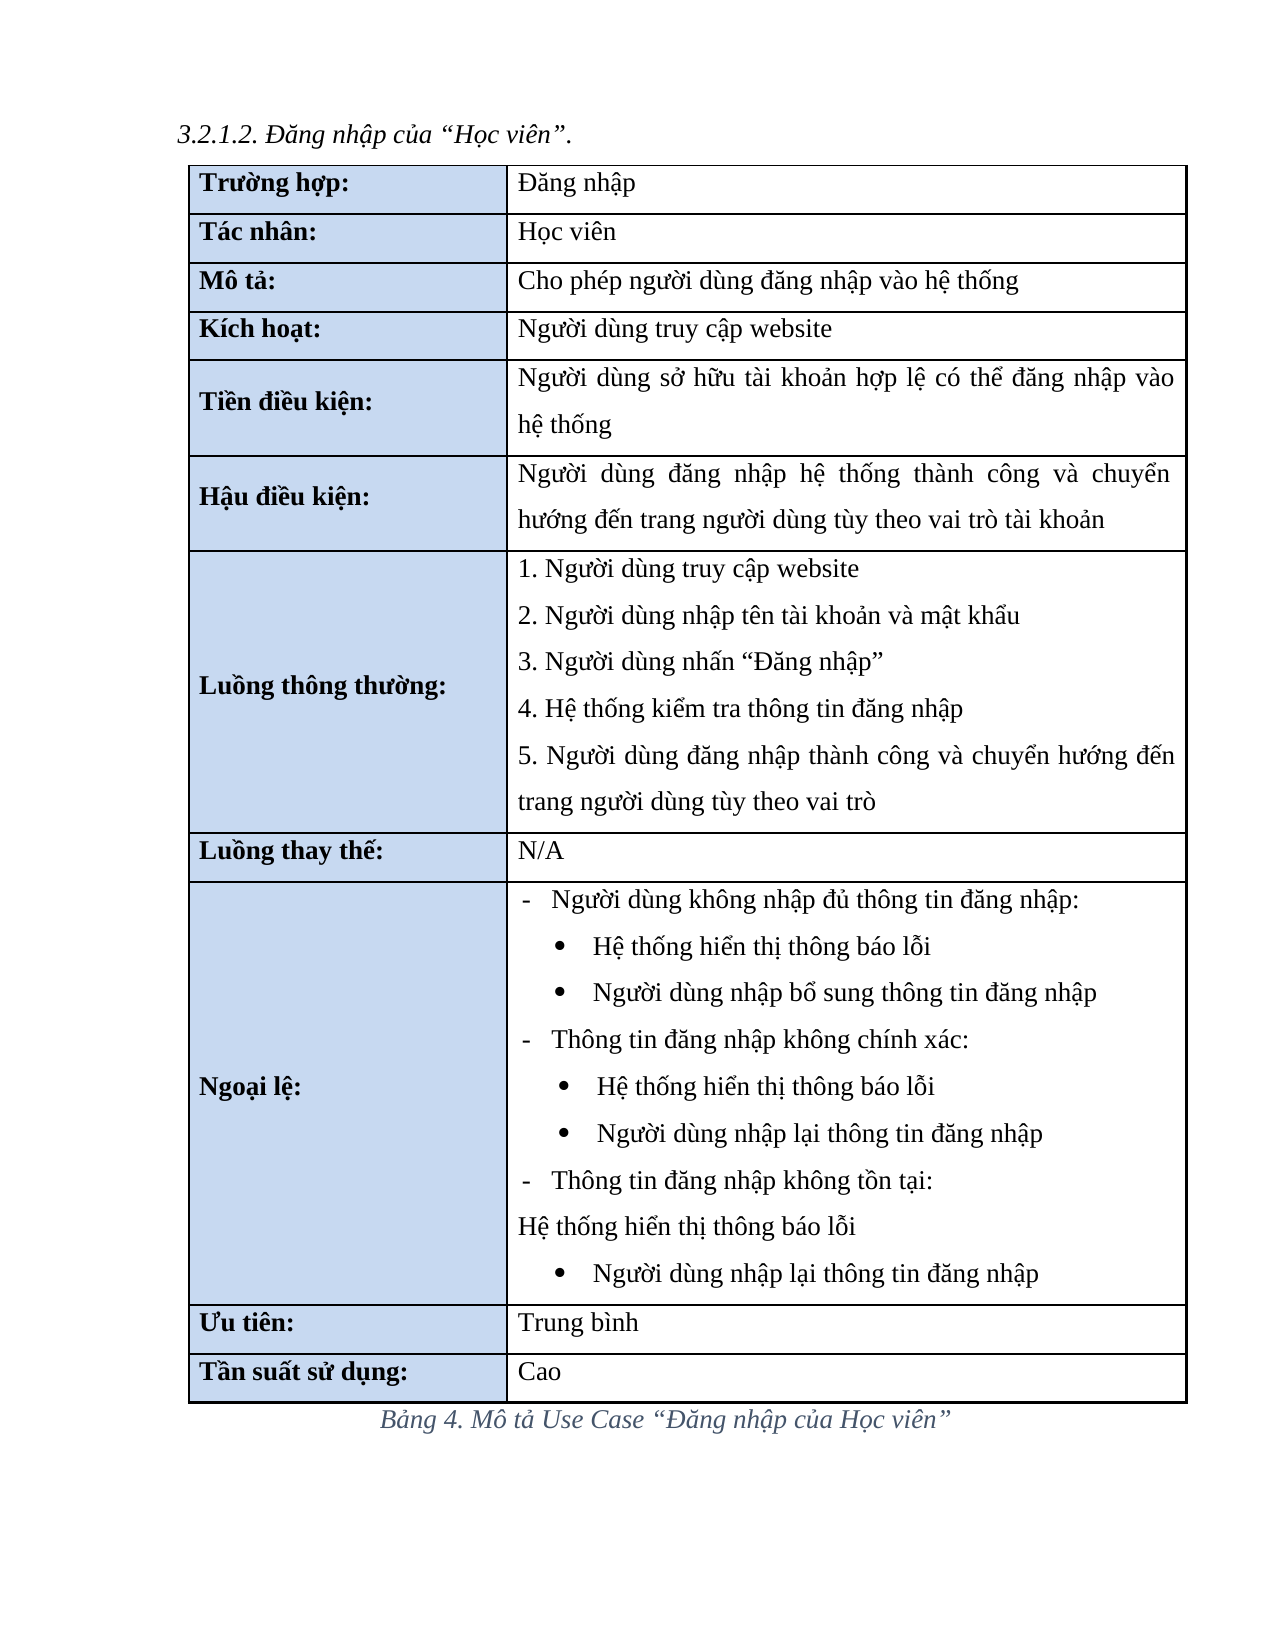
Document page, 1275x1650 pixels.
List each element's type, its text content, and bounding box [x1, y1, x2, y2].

table_cell Ngoại lệ: [190, 883, 506, 1304]
table_cell Tiền điều kiện: [190, 361, 506, 455]
table_cell Luồng thay thế: [190, 834, 506, 881]
table_cell Người dùng sở hữu tài khoản hợp lệ có thể đăng nhập vào hệ thống [508, 361, 1185, 455]
table_header Trường hợp: [190, 166, 506, 213]
text Bảng 4. Mô tả Use Case “Đăng nhập của Học viên” [177, 1403, 1157, 1435]
table_cell Kích hoạt: [190, 313, 506, 359]
table_header Đăng nhập [508, 166, 1185, 213]
table_cell Hậu điều kiện: [190, 457, 506, 550]
table_cell Cho phép người dùng đăng nhập vào hệ thống [508, 264, 1185, 311]
table_cell Học viên [508, 215, 1185, 262]
subtitle 3.2.1.2. Đăng nhập của “Học viên”. [177, 118, 1157, 149]
table_cell Người dùng đăng nhập hệ thống thành công và chuyển hướng đến trang người dùng tùy theo vai trò tài khoản [508, 457, 1185, 550]
table_cell Người dùng truy cập website [508, 313, 1185, 359]
table_cell Cao [508, 1355, 1185, 1401]
table_cell Tần suất sử dụng: [190, 1355, 506, 1401]
table_cell Ưu tiên: [190, 1306, 506, 1353]
table_cell 1. Người dùng truy cập website 2. Người dùng nhập tên tài khoản và mật khẩu 3. Người dùng nhấn “Đăng nhập” 4. Hệ thống kiểm tra thông tin đăng nhập 5. Người dùng đăng nhập thành công và chuyển hướng đến trang người dùng tùy theo vai trò [508, 552, 1185, 832]
table_cell Trung bình [508, 1306, 1185, 1353]
table_cell Người dùng không nhập đủ thông tin đăng nhập: Hệ thống hiển thị thông báo lỗi Người dùng nhập bổ sung thông tin đăng nhập Thông tin đăng nhập không chính xác: Hệ thống hiển thị thông báo lỗi Người dùng nhập lại thông tin đăng nhập Thông tin đăng nhập không tồn tại: Hệ thống hiển thị thông báo lỗi Người dùng nhập lại thông tin đăng nhập [508, 883, 1185, 1304]
table_cell N/A [508, 834, 1185, 881]
table_cell Mô tả: [190, 264, 506, 311]
table_cell Tác nhân: [190, 215, 506, 262]
table_cell Luồng thông thường: [190, 552, 506, 832]
